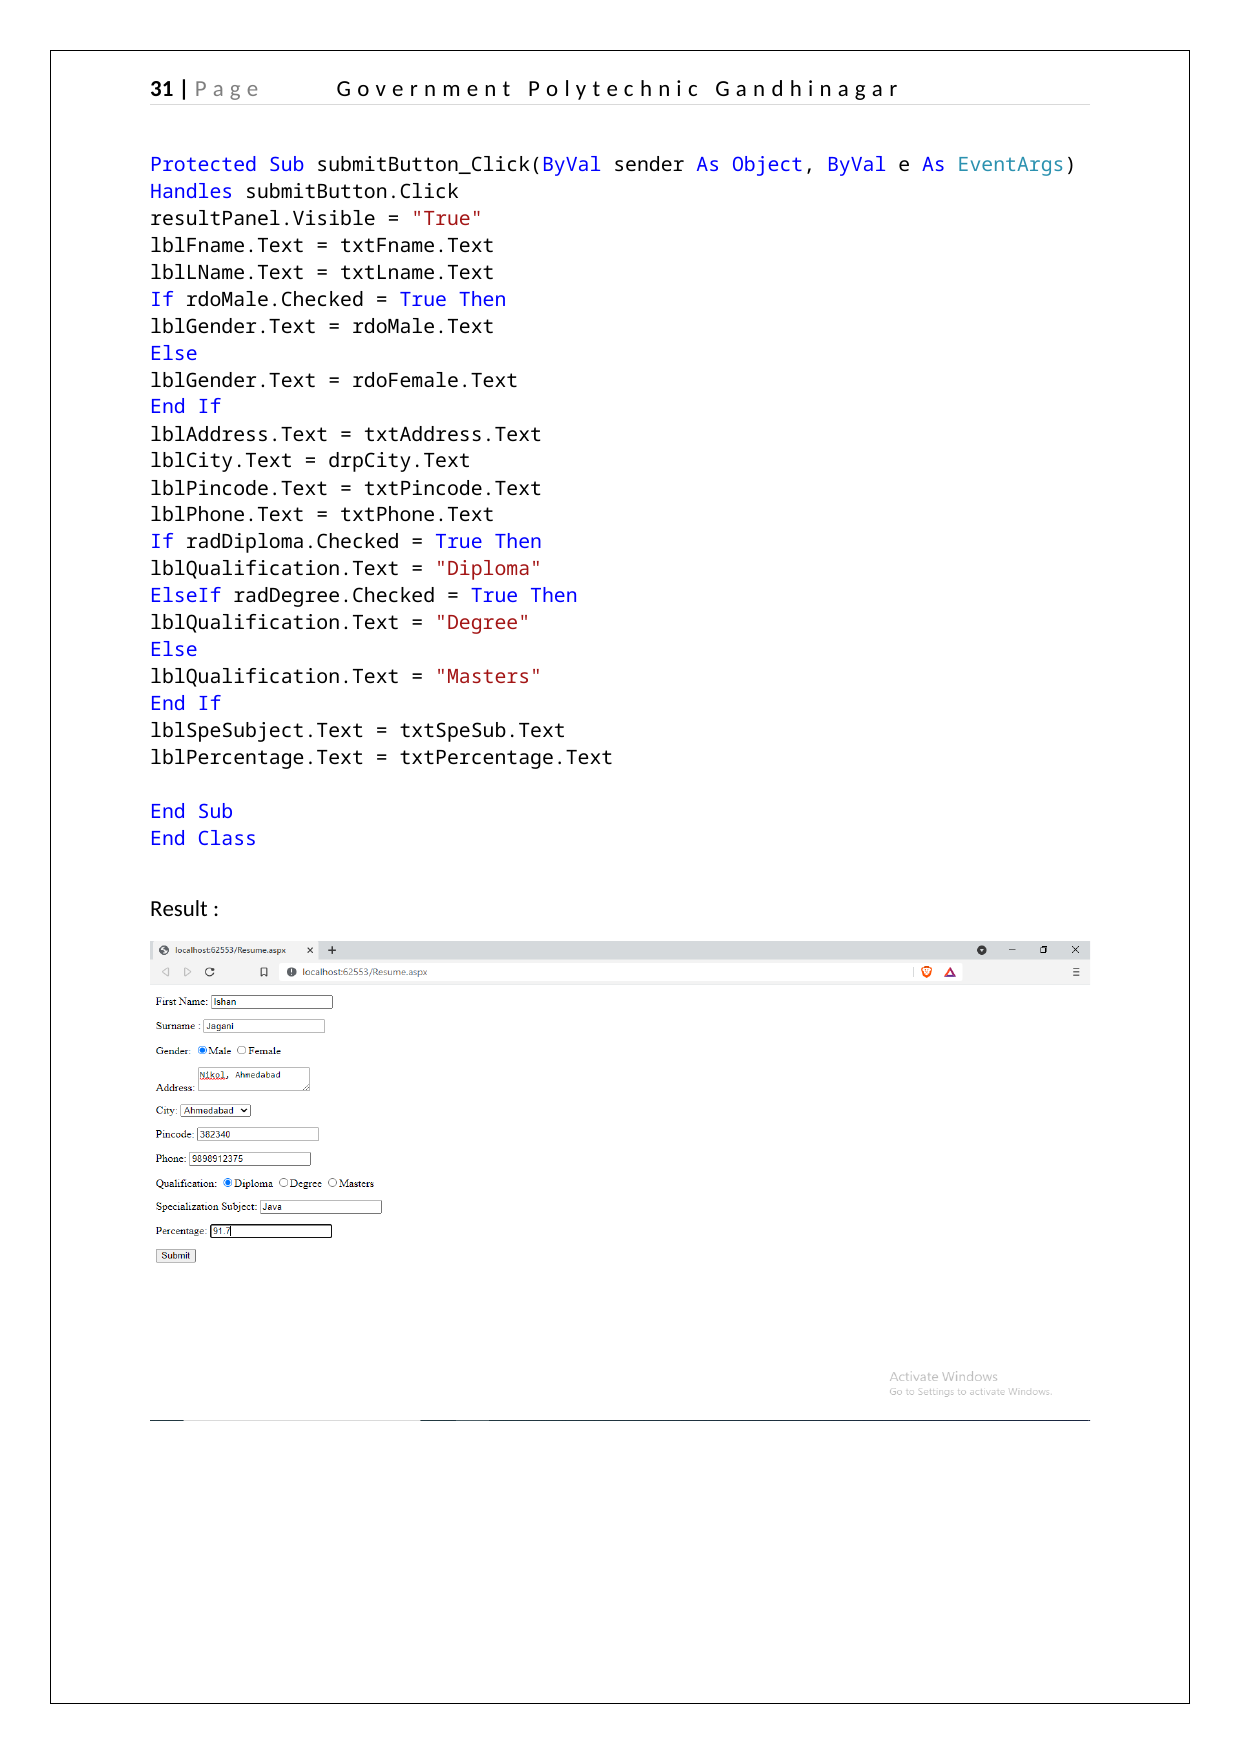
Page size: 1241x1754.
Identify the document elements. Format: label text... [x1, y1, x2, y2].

text End If [150, 689, 1090, 717]
text lblQualification.Text = "Diploma" [150, 555, 1090, 582]
text lblCity.Text = drpCity.Text [150, 447, 1090, 474]
text ElseIf radDegree.Checked = True Then [150, 582, 1090, 609]
text lblSpeSubject.Text = txtSpeSub.Text [150, 717, 1090, 743]
text End If [150, 393, 1090, 420]
text lblGender.Text = rdoFemale.Text [150, 366, 1090, 393]
text lblGender.Text = rdoMale.Text [150, 312, 1090, 339]
picture [150, 941, 1091, 1421]
text lblFname.Text = txtFname.Text [150, 231, 1090, 258]
text lblQualification.Text = "Masters" [150, 663, 1090, 689]
text If radDiploma.Checked = True Then [150, 528, 1090, 555]
text resultPanel.Visible = "True" [150, 204, 1090, 231]
text End Sub [150, 797, 1090, 824]
text End Class [150, 824, 1090, 851]
text Else [150, 636, 1090, 663]
text lblPercentage.Text = txtPercentage.Text [150, 743, 1090, 771]
text lblAddress.Text = txtAddress.Text [150, 420, 1090, 447]
text Protected Sub submitButton_Click(ByVal sender As Object, ByVal e As EventArgs) Handles submitButton.Click [150, 150, 1090, 204]
text Result : [150, 894, 1090, 922]
text lblLName.Text = txtLname.Text [150, 258, 1090, 285]
text If rdoMale.Checked = True Then [150, 285, 1090, 312]
text lblPincode.Text = txtPincode.Text [150, 474, 1090, 501]
text Else [150, 339, 1090, 366]
text lblQualification.Text = "Degree" [150, 609, 1090, 636]
text lblPhone.Text = txtPhone.Text [150, 501, 1090, 528]
